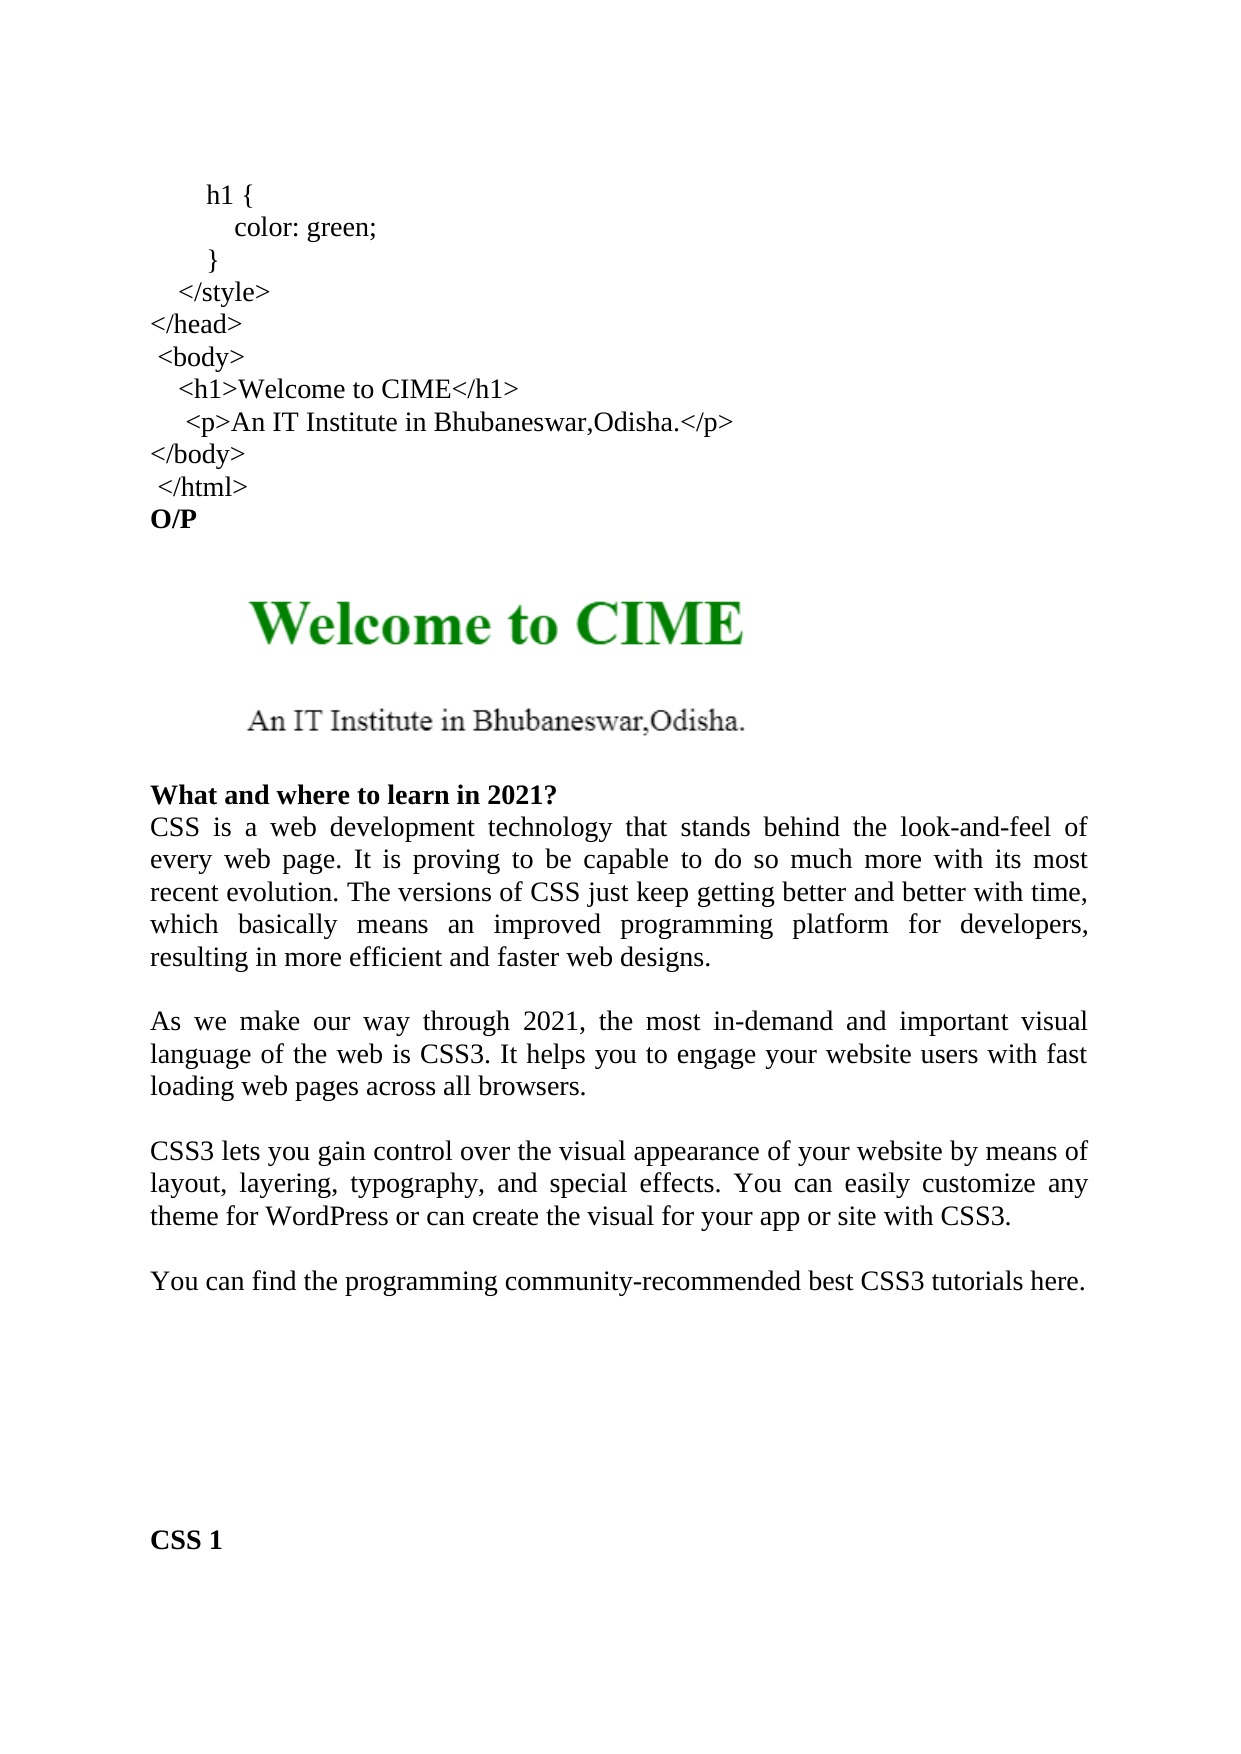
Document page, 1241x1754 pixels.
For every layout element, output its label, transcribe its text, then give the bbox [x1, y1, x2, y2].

text As we make our way through 2021, the most in-demand and important visual language of the web is CSS3. It helps you to engage your website users with fast loading web pages across all browsers. [150, 1004, 1090, 1102]
text CSS is a web development technology that stands behind the look-and-feel of every web page. It is proving to be capable to do so much more with its most recent evolution. The versions of CSS just keep getting better and better with time, which basically means an improved programming platform for developers, resulting in more efficient and faster web designs. [150, 810, 1090, 972]
text CSS 1 [150, 1523, 1090, 1555]
text <body> [150, 340, 1090, 372]
text </head> [150, 308, 1090, 340]
text h1 { [150, 178, 1090, 210]
text CSS3 lets you gain control over the visual appearance of your website by means of layout, layering, typography, and special effects. You can easily customize any theme for WordPress or can create the visual for your app or site with CSS3. [150, 1134, 1090, 1231]
text </body> [150, 437, 1090, 469]
text <p>An IT Institute in Bhubaneswar,Odisha.</p> [150, 405, 1090, 437]
text </style> [150, 275, 1090, 308]
text O/P [150, 502, 1090, 534]
text <h1>Welcome to CIME</h1> [150, 372, 1090, 405]
text </html> [150, 469, 1090, 502]
text color: green; [150, 210, 1090, 243]
text You can find the programming community-recommended best CSS3 tutorials here. [150, 1264, 1090, 1296]
text What and where to learn in 2021? [150, 778, 1090, 810]
picture [150, 566, 805, 778]
text } [150, 243, 1090, 275]
